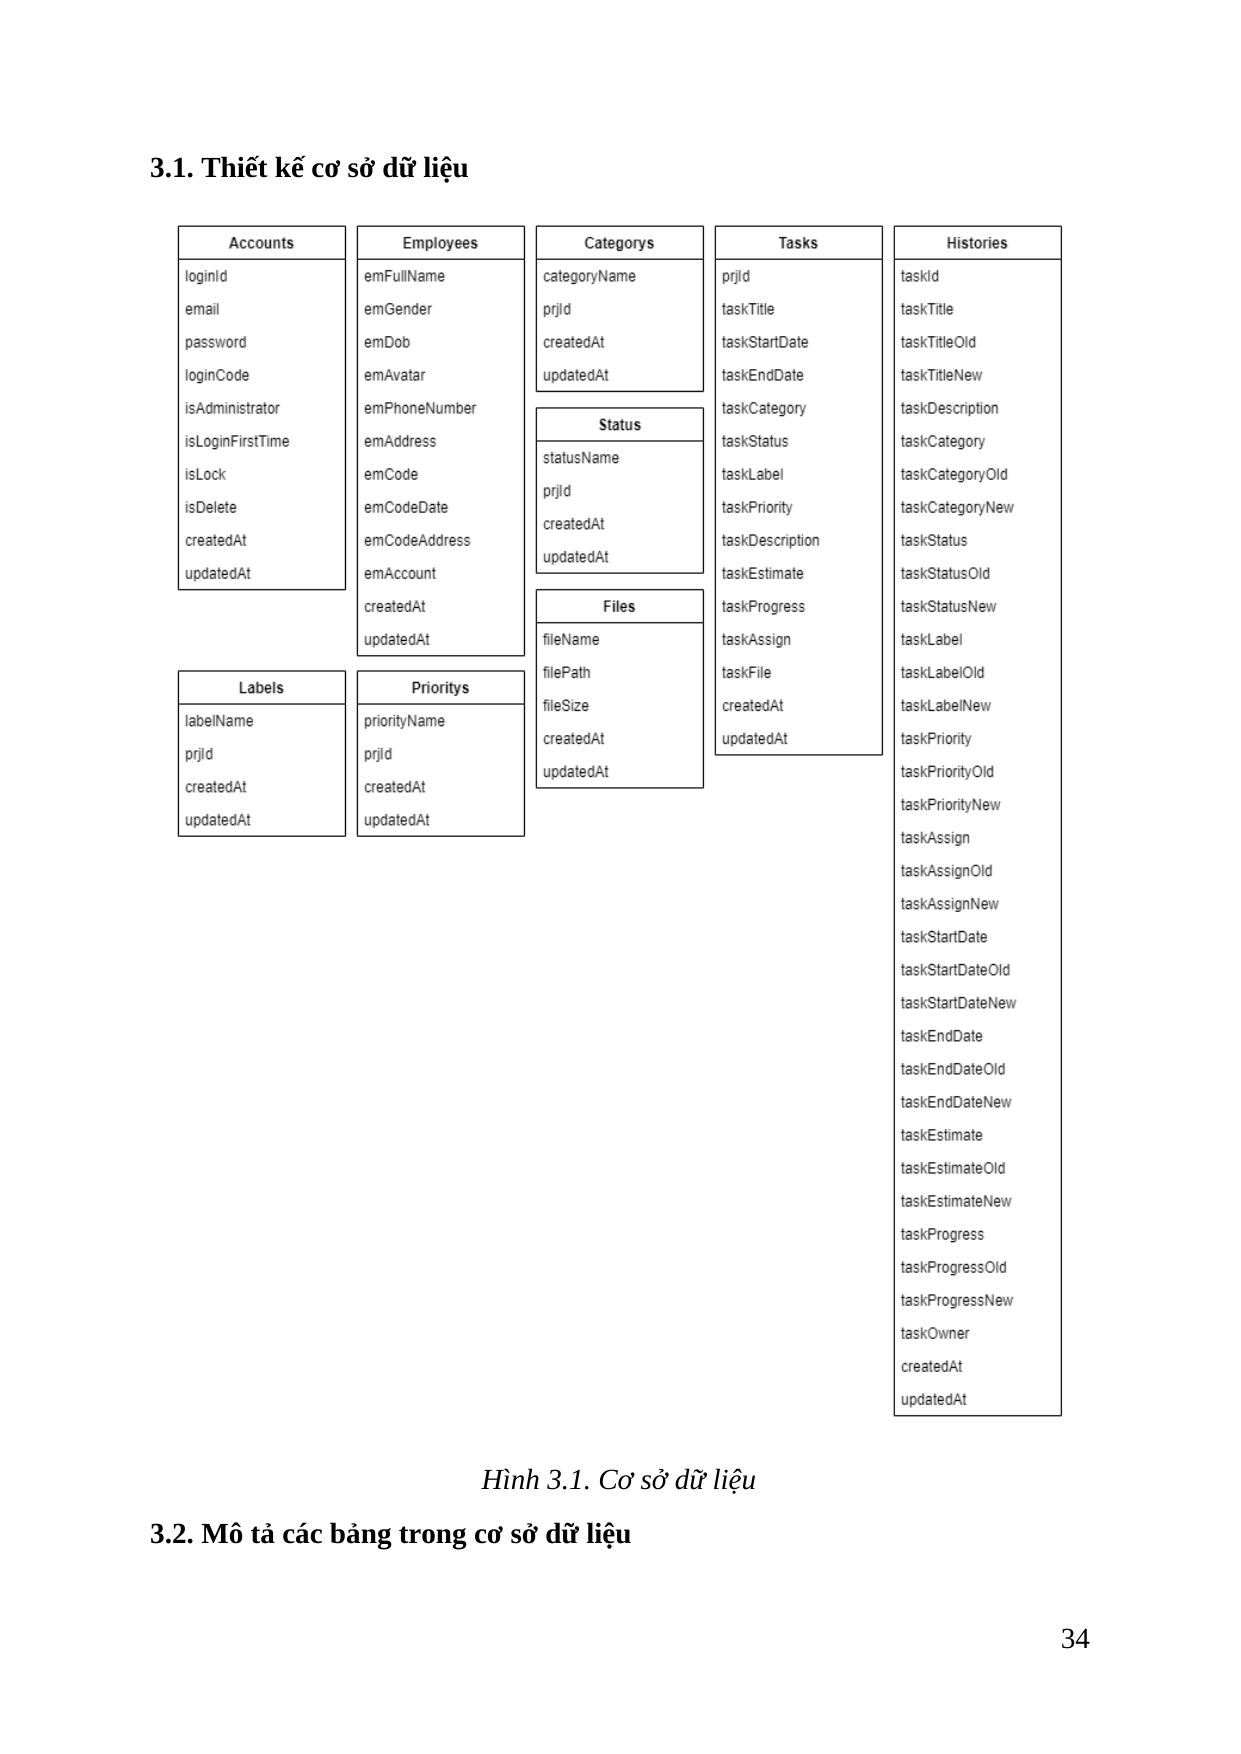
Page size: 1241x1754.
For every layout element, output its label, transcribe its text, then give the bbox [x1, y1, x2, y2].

text 3.1. Thiết kế cơ sở dữ liệu [150, 150, 1089, 183]
text 3.2. Mô tả các bảng trong cơ sở dữ liệu [150, 1517, 1089, 1550]
picture [166, 213, 1074, 1433]
text Hình 3.1. Cơ sở dữ liệu [150, 1462, 1090, 1496]
